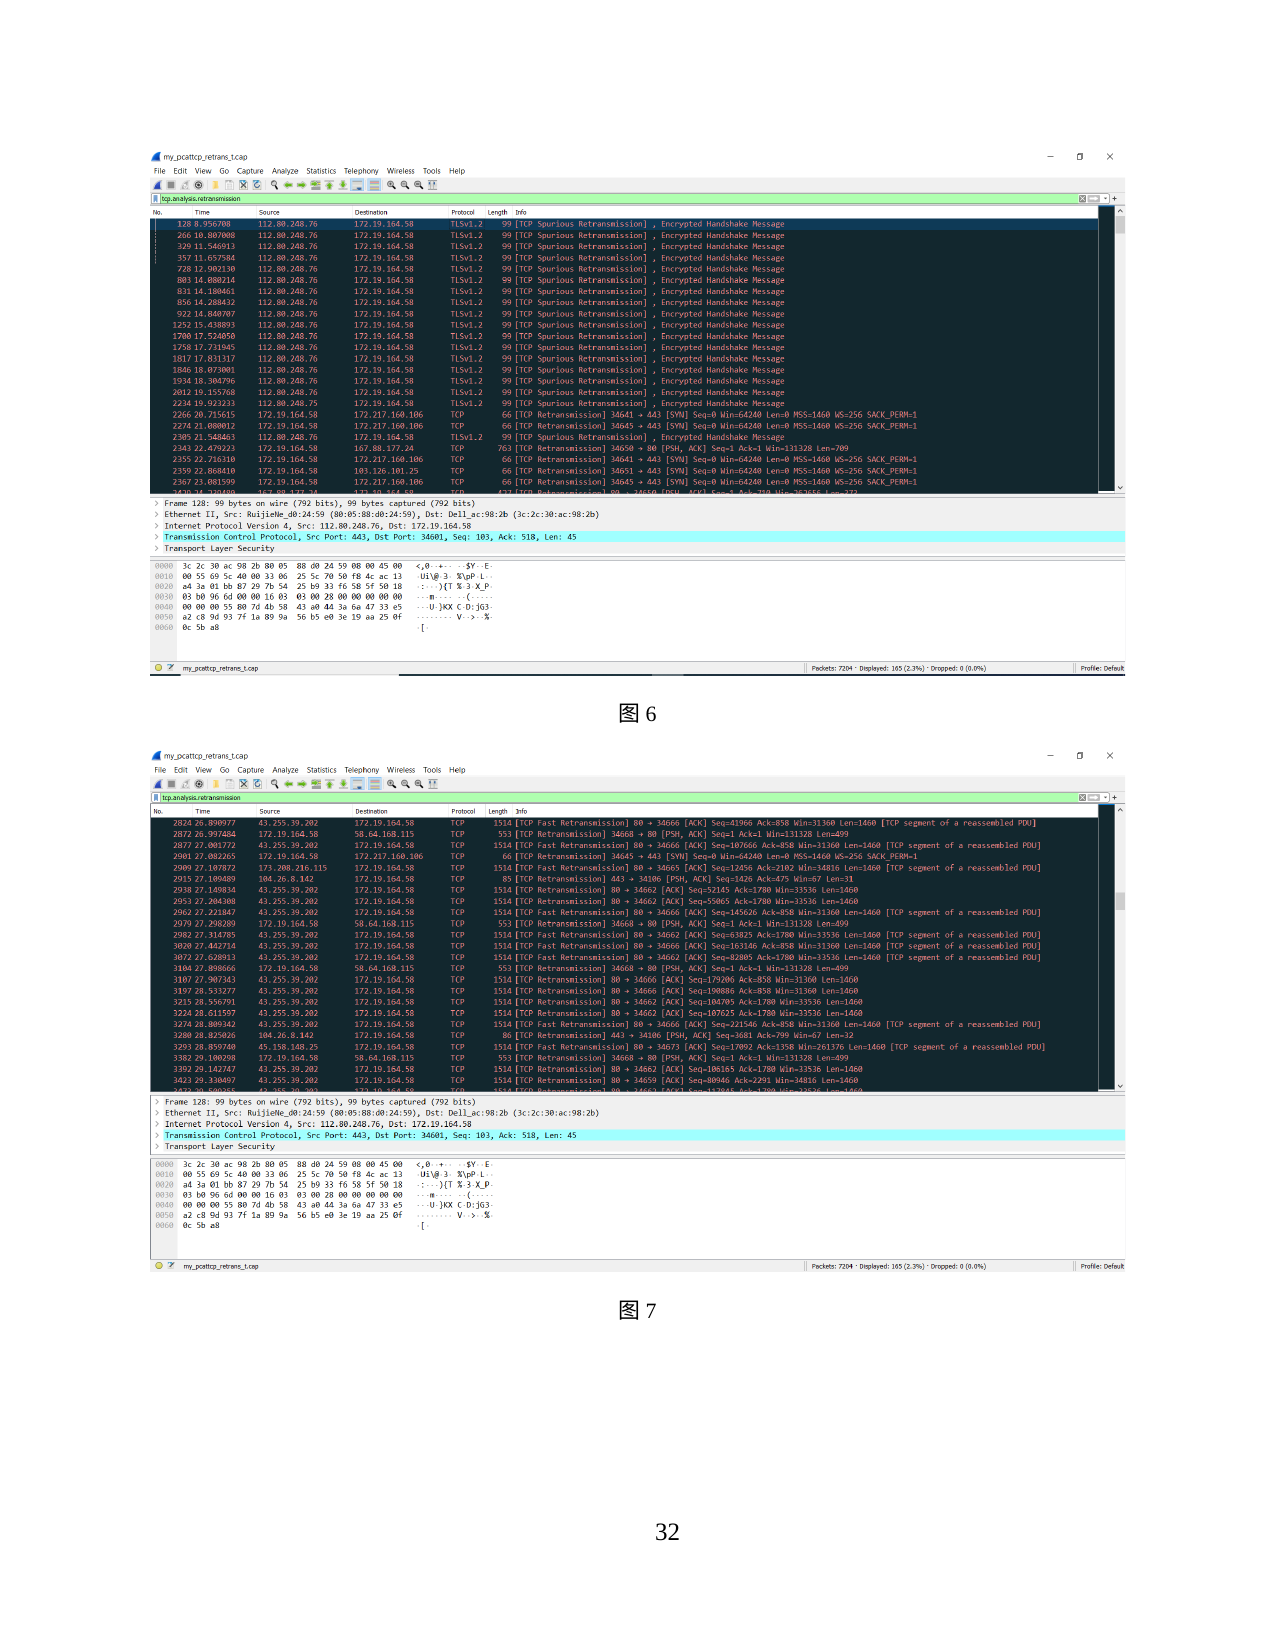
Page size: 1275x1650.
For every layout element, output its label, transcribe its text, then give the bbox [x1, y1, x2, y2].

picture [150, 748, 1125, 1272]
text 图 7 [150, 696, 1125, 728]
text 图 8 [150, 1293, 1125, 1324]
picture [150, 150, 1125, 676]
